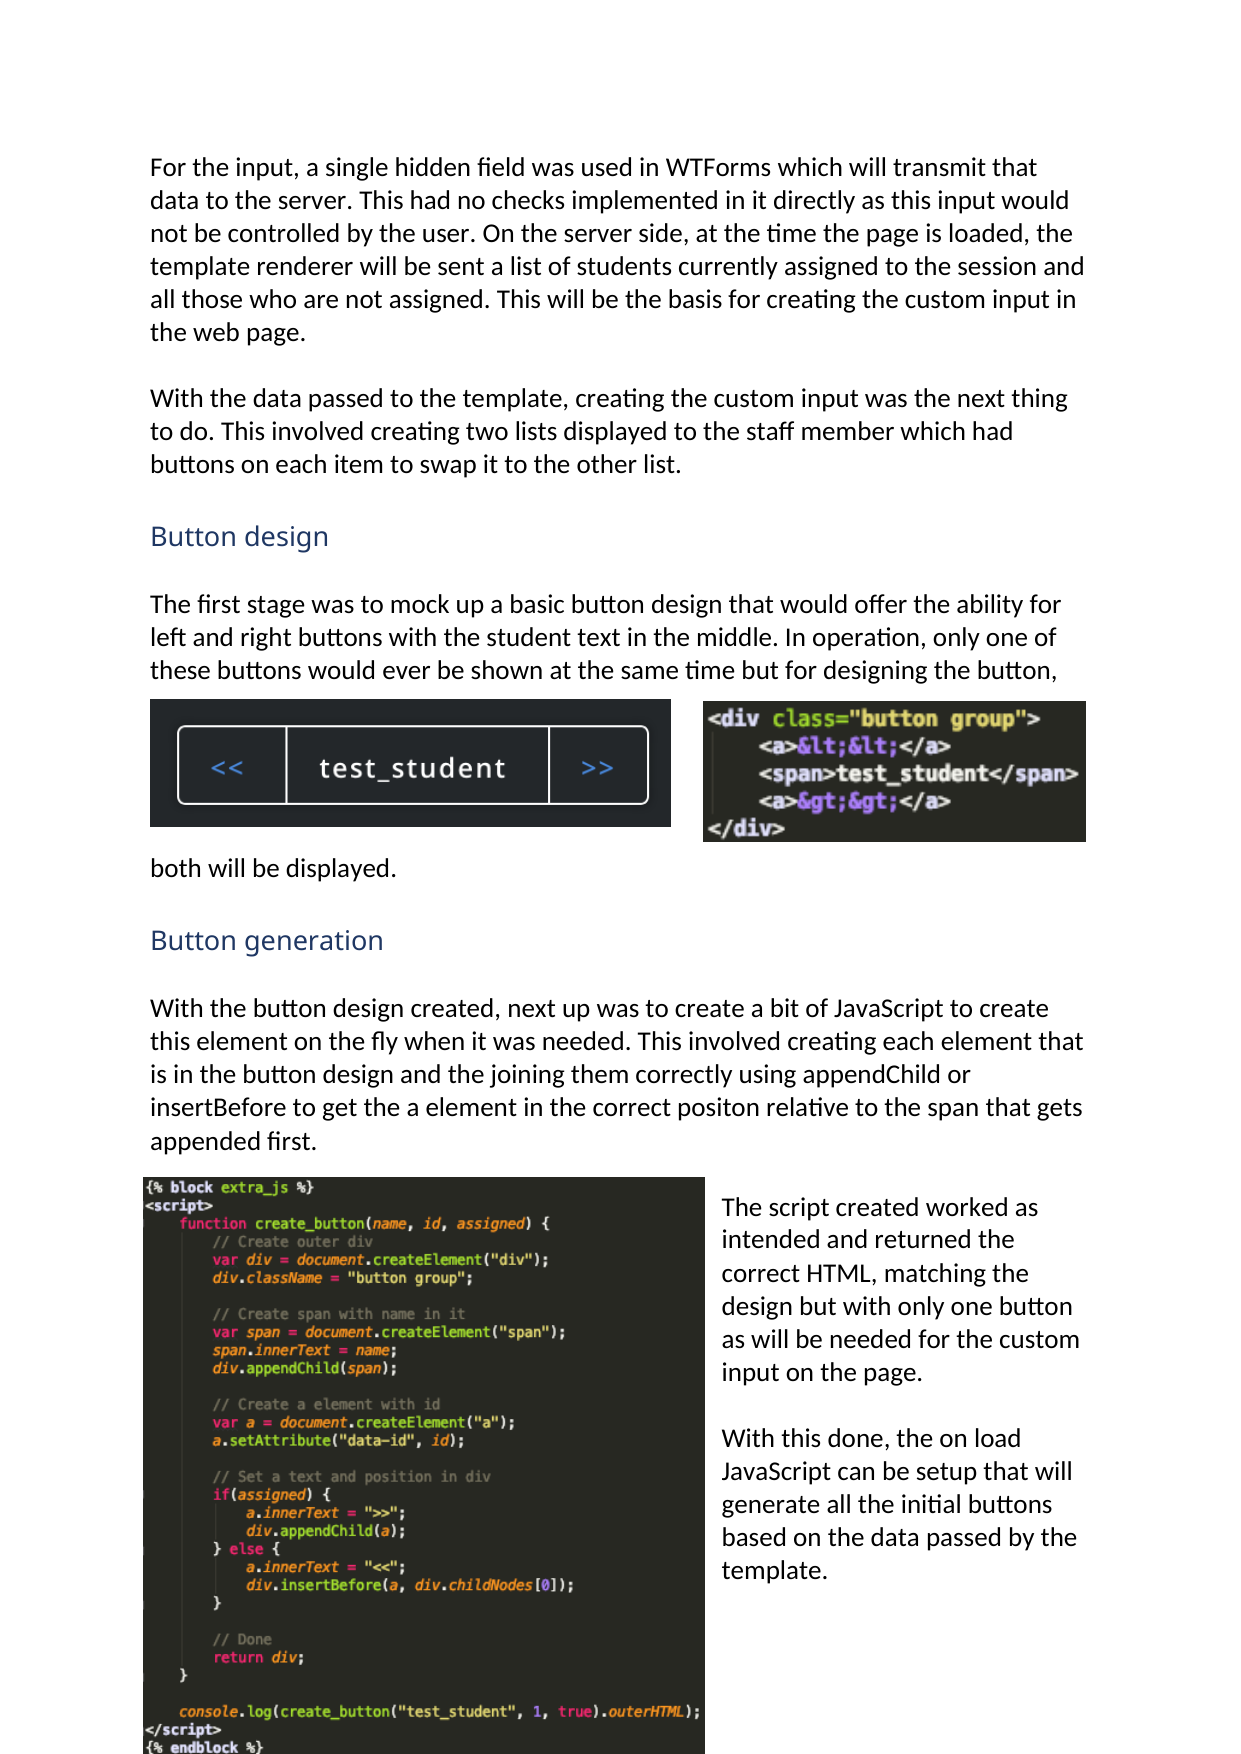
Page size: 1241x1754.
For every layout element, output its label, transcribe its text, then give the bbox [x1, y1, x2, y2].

text For the input, a single hidden field was used in WTForms which will transmit that data to the server. This had no checks implemented in it directly as this input would not be controlled by the user. On the server side, at the time the page is loaded, the template renderer will be sent a list of students currently assigned to the session and all those who are not assigned. This will be the basis for creating the custom input in the web page. [150, 150, 1090, 348]
text With the button design created, next up was to create a bit of JavaScript to create this element on the fly when it was needed. This involved creating each element that is in the button design and the joining them correctly using appendChild or insertBefore to get the a element in the correct positon relative to the span that gets appended first. [150, 992, 1090, 1157]
text With the data passed to the template, creating the custom input was the next thing to do. This involved creating two lists displayed to the staff member which had buttons on each item to swap it to the other list. [150, 381, 1090, 480]
text With this done, the on load JavaScript can be setup that will generate all the initial buttons based on the data passed by the template. [705, 1421, 1090, 1586]
picture [703, 701, 1086, 842]
subtitle Button design [150, 517, 1090, 554]
subtitle Button generation [150, 922, 1090, 958]
picture [150, 699, 671, 827]
text The script created worked as intended and returned the correct HTML, matching the design but with only one button as will be needed for the custom input on the page. [705, 1190, 1090, 1388]
picture [143, 1177, 705, 1754]
